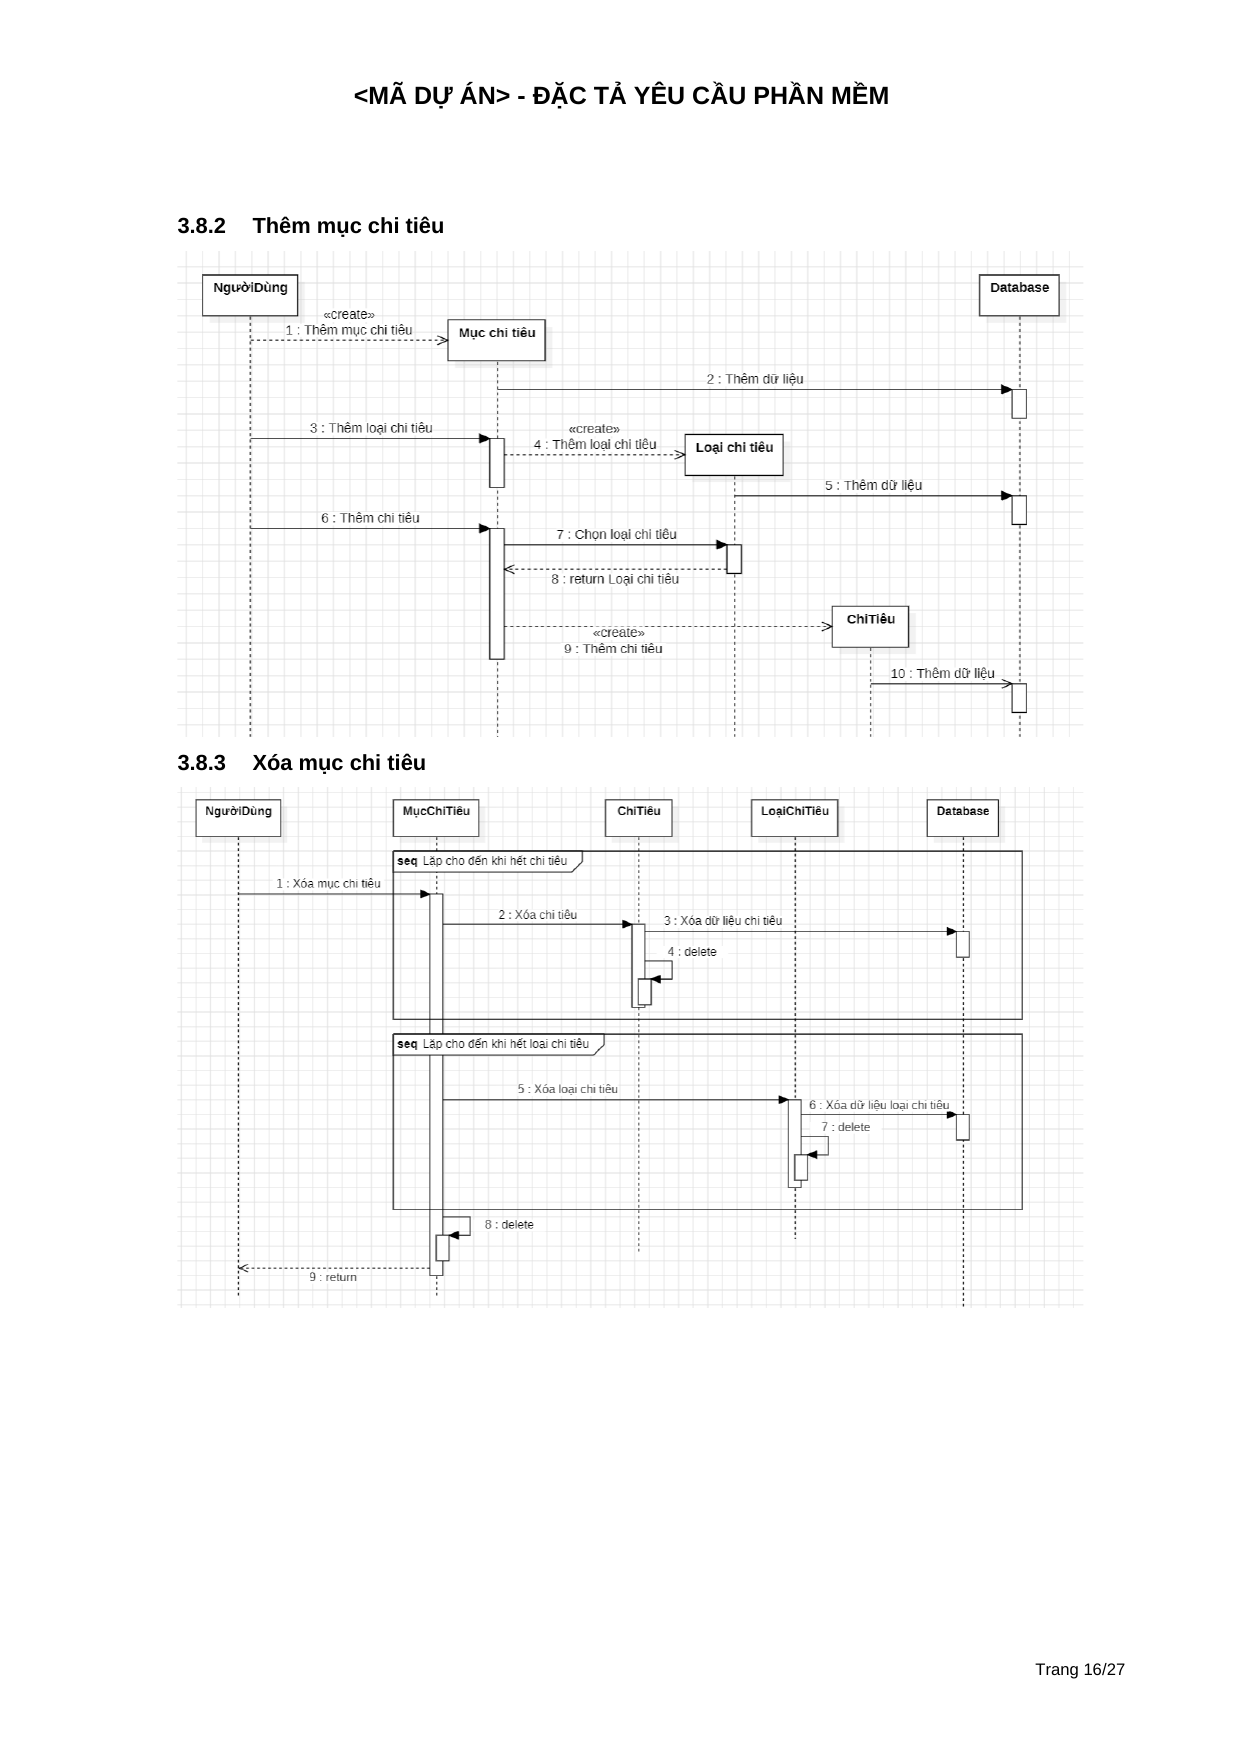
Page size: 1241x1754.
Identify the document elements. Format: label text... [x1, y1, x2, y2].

picture [177, 787, 1084, 1308]
subtitle Xóa mục chi tiêu [177, 749, 1083, 775]
picture [177, 251, 1084, 737]
subtitle Thêm mục chi tiêu [177, 213, 1083, 238]
